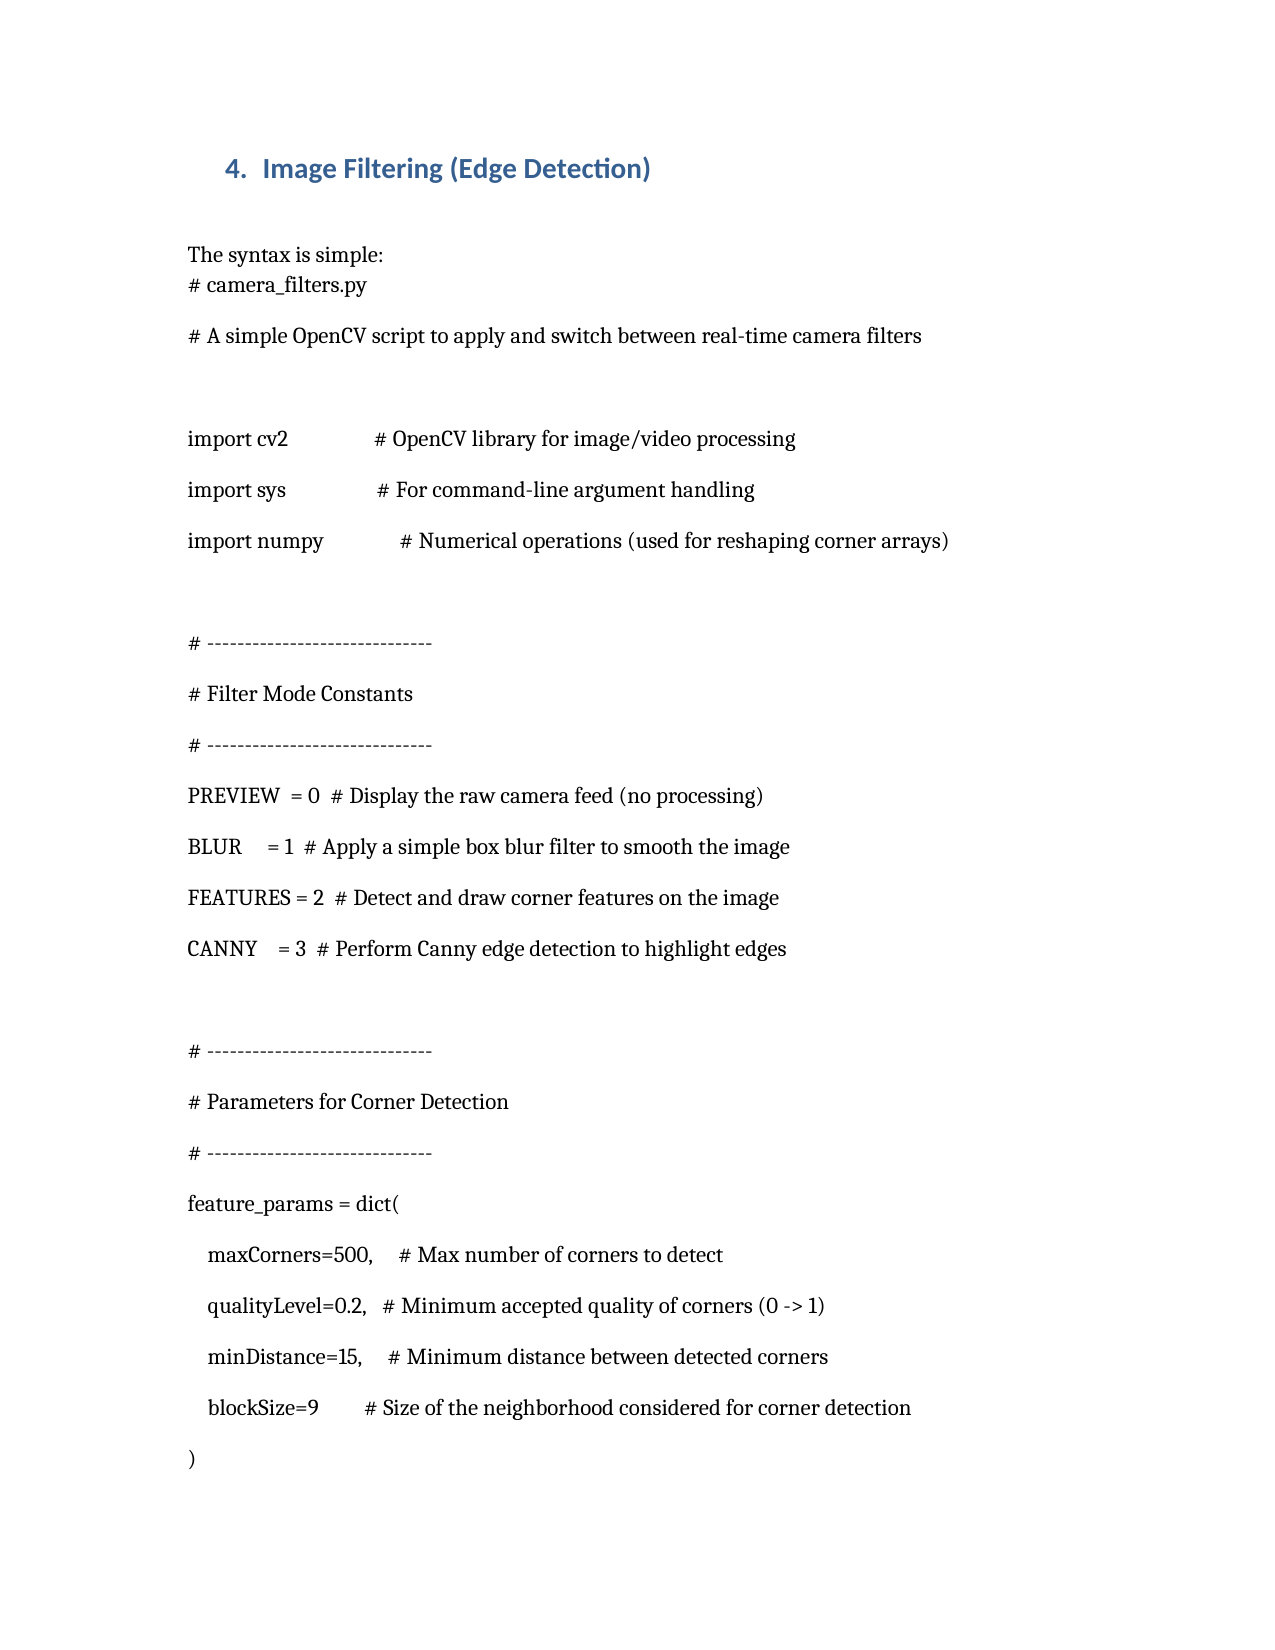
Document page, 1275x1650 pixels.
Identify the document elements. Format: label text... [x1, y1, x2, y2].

text feature_params = dict( [187, 1191, 1087, 1217]
text qualityLevel=0.2, # Minimum accepted quality of corners (0 -> 1) [187, 1293, 1087, 1319]
text # A simple OpenCV script to apply and switch between real-time camera filters [187, 323, 1087, 349]
text # ------------------------------ [187, 1140, 1087, 1166]
text ) [187, 1446, 1087, 1472]
text BLUR = 1 # Apply a simple box blur filter to smooth the image [187, 834, 1087, 860]
text # Parameters for Corner Detection [187, 1089, 1087, 1115]
text The syntax is simple: # camera_filters.py [187, 242, 1087, 298]
text FEATURES = 2 # Detect and draw corner features on the image [187, 885, 1087, 911]
text import sys # For command-line argument handling [187, 476, 1087, 503]
text # Filter Mode Constants [187, 681, 1087, 707]
text import numpy # Numerical operations (used for reshaping corner arrays) [187, 527, 1087, 554]
text # ------------------------------ [187, 1038, 1087, 1064]
text # ------------------------------ [187, 629, 1087, 656]
text CANNY = 3 # Perform Canny edge detection to highlight edges [187, 936, 1087, 962]
text PREVIEW = 0 # Display the raw camera feed (no processing) [187, 783, 1087, 809]
text maxCorners=500, # Max number of corners to detect [187, 1242, 1087, 1268]
text minDistance=15, # Minimum distance between detected corners [187, 1344, 1087, 1370]
text import cv2 # OpenCV library for image/video processing [187, 425, 1087, 452]
subtitle Image Filtering (Edge Detection) [225, 150, 1087, 186]
text # ------------------------------ [187, 732, 1087, 758]
text blockSize=9 # Size of the neighborhood considered for corner detection [187, 1395, 1087, 1421]
